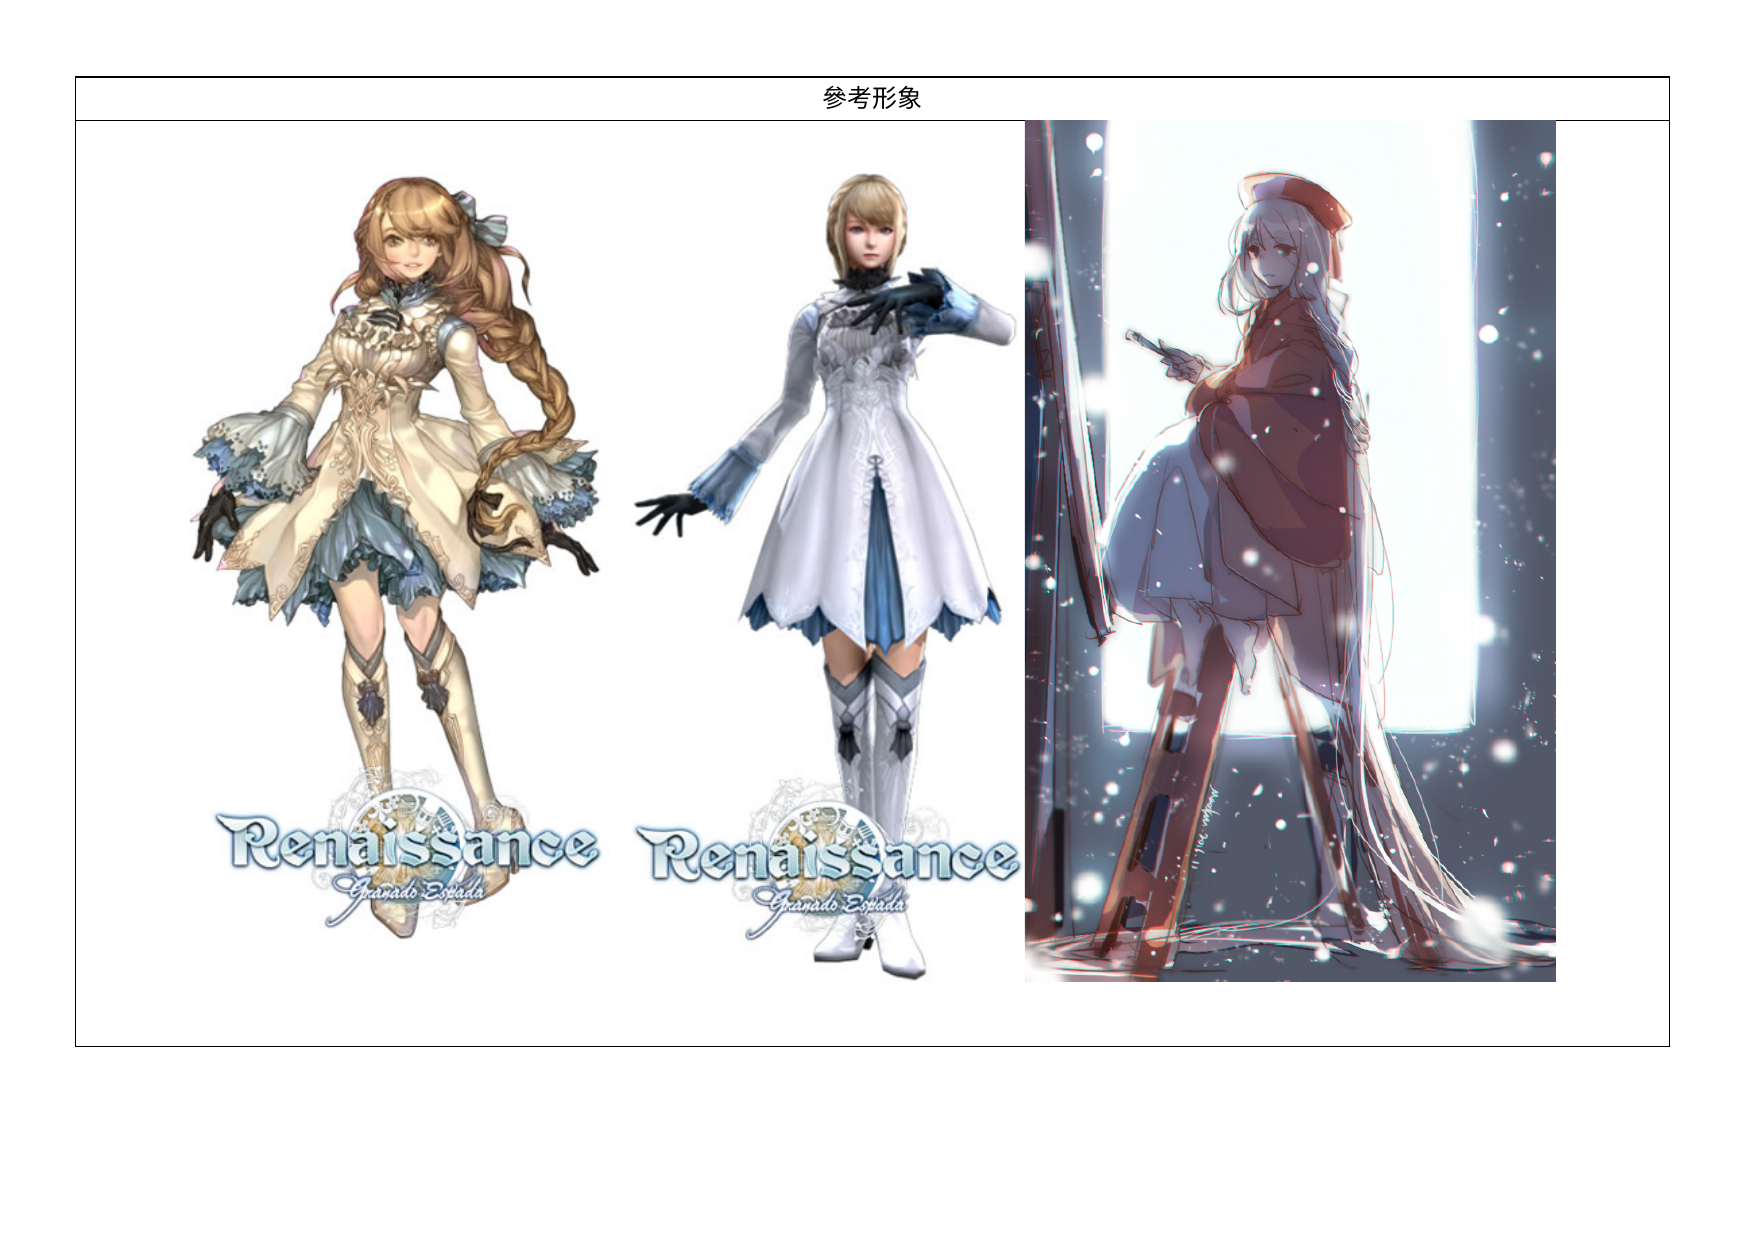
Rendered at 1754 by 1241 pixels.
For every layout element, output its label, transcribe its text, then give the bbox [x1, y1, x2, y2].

table_header 參考形象 [76, 78, 1669, 120]
picture [189, 120, 1556, 982]
table_cell [76, 121, 1669, 1046]
